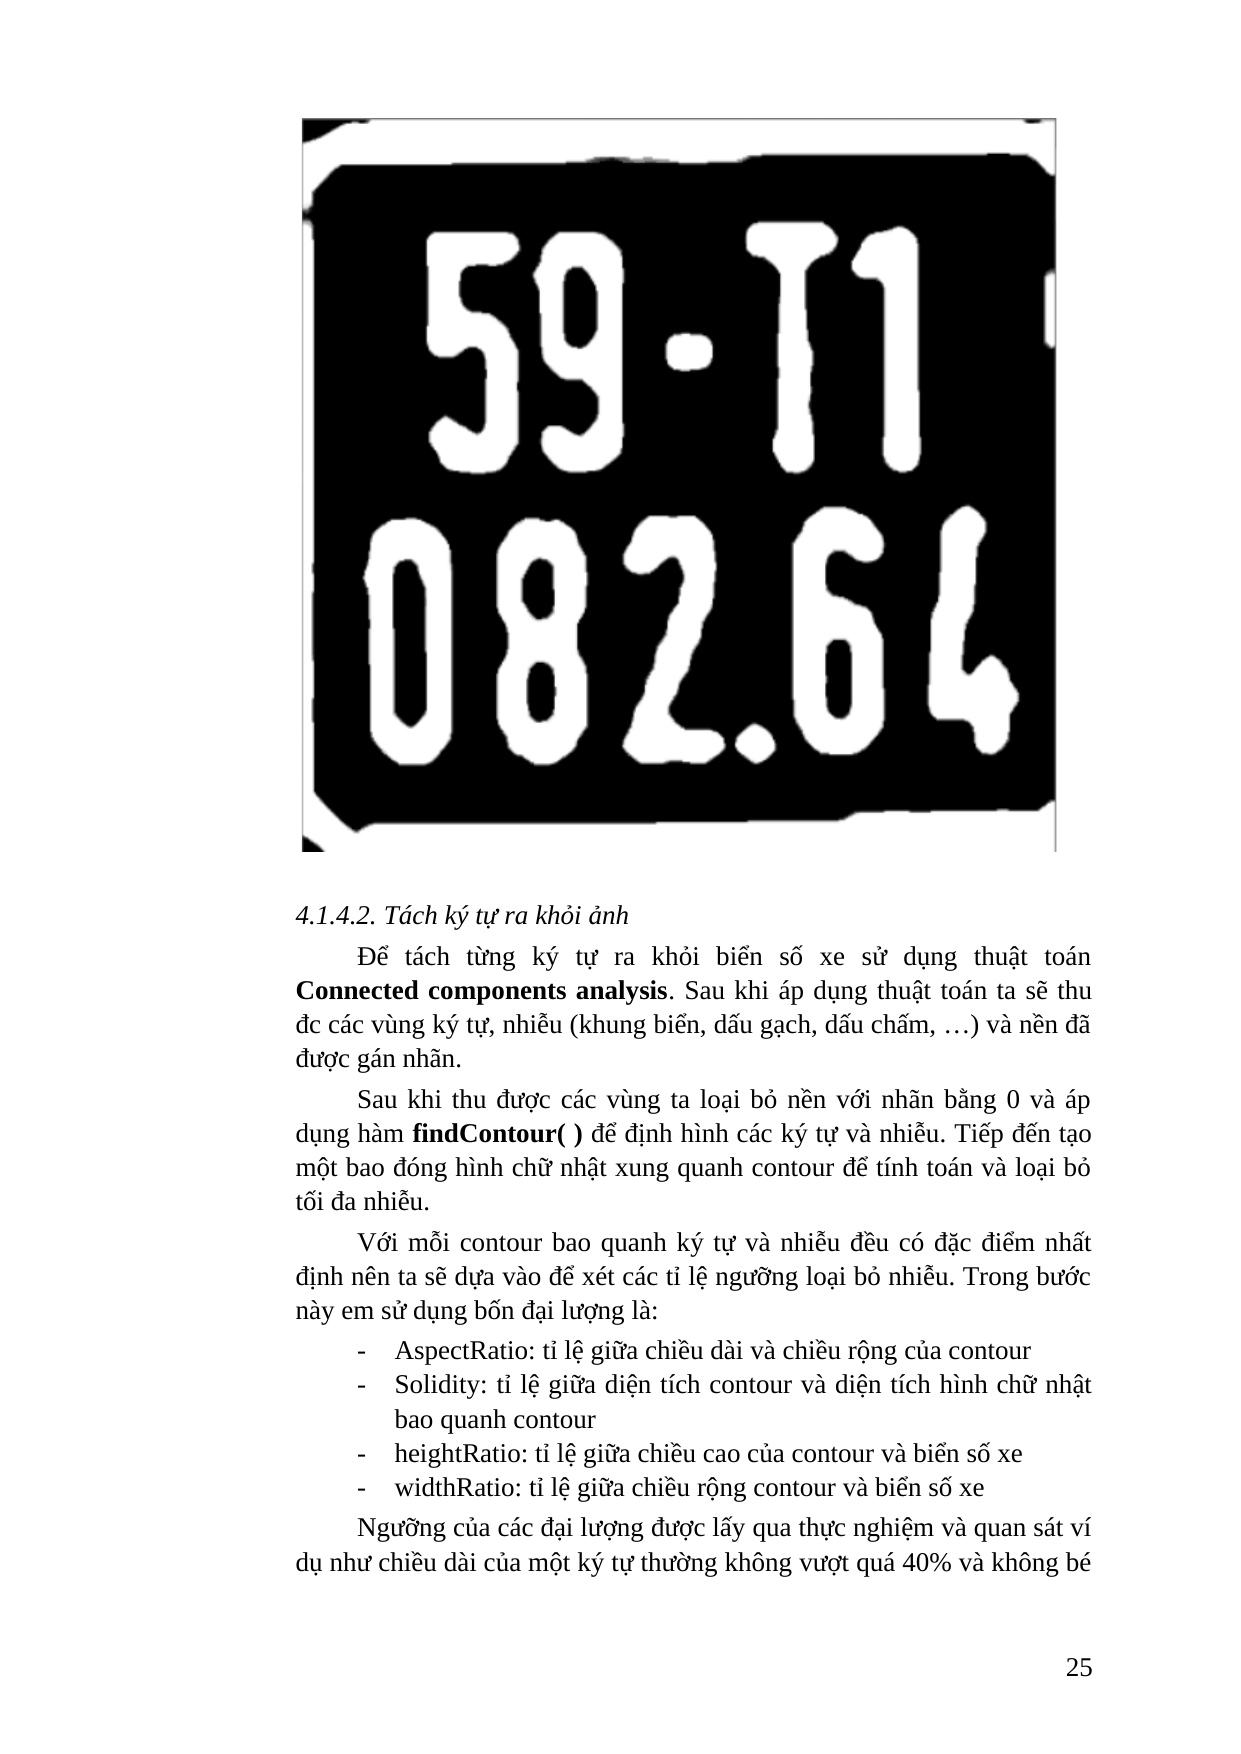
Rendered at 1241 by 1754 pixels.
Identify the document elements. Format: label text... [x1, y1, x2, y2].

text Sau khi thu được các vùng ta loại bỏ nền với nhãn bằng 0 và áp dụng hàm findContour( ) để định hình các ký tự và nhiễu. Tiếp đến tạo một bao đóng hình chữ nhật xung quanh contour để tính toán và loại bỏ tối đa nhiễu. [295, 1083, 1092, 1216]
list Solidity: tỉ lệ giữa diện tích contour và diện tích hình chữ nhật bao quanh contour [357, 1369, 1092, 1434]
picture [301, 118, 1057, 852]
list widthRatio: tỉ lệ giữa chiều rộng contour và biển số xe [357, 1471, 1092, 1502]
text Với mỗi contour bao quanh ký tự và nhiễu đều có đặc điểm nhất định nên ta sẽ dựa vào để xét các tỉ lệ ngưỡng loại bỏ nhiễu. Trong bước này em sử dụng bốn đại lượng là: [295, 1226, 1092, 1325]
text Để tách từng ký tự ra khỏi biển số xe sử dụng thuật toán Connected components analysis. Sau khi áp dụng thuật toán ta sẽ thu đc các vùng ký tự, nhiễu (khung biển, dấu gạch, dấu chấm, …) và nền đã được gán nhãn. [295, 940, 1092, 1073]
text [295, 1512, 1092, 1577]
list AspectRatio: tỉ lệ giữa chiều dài và chiều rộng của contour [357, 1334, 1092, 1366]
list heightRatio: tỉ lệ giữa chiều cao của contour và biển số xe [357, 1437, 1092, 1468]
subtitle Tách ký tự ra khỏi ảnh [207, 899, 1092, 931]
